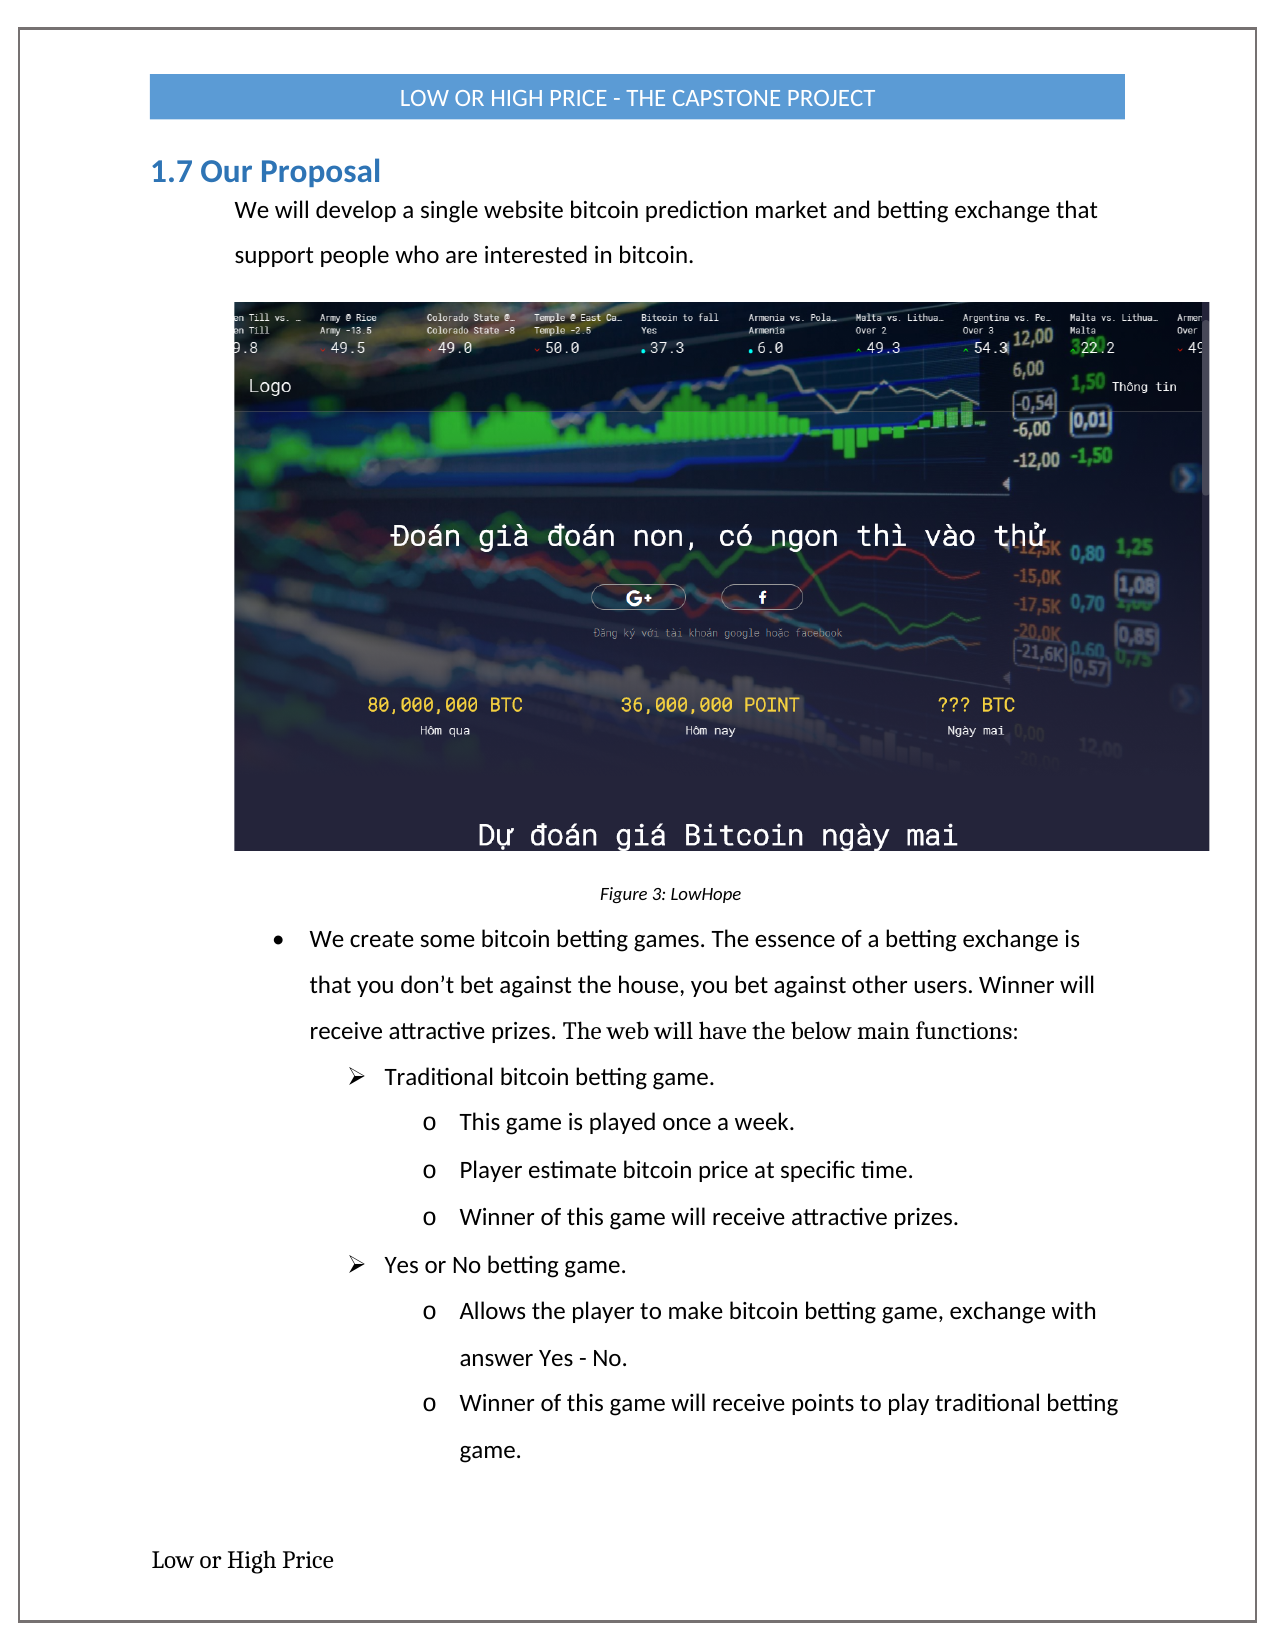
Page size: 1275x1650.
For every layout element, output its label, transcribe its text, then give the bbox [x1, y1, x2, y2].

text We will develop a single website bitcoin prediction market and betting exchange that support people who are interested in bitcoin. [234, 194, 1125, 270]
subtitle 1.7 Our Proposal [150, 150, 1125, 191]
text Figure 3: LowHope [525, 882, 1125, 905]
list Winner of this game will receive attractive prizes. [422, 1202, 1125, 1233]
picture [234, 302, 1210, 851]
list Yes or No betting game. [347, 1249, 1125, 1280]
list We create some bitcoin betting games. The essence of a betting exchange is that you don’t bet against the house, you bet against other users. Winner will receive attractive prizes. The web will have the below main functions: [272, 923, 1125, 1045]
list This game is played once a week. [422, 1106, 1125, 1138]
list Allows the player to make bitcoin betting game, exchange with answer Yes - No. [422, 1295, 1125, 1372]
list Traditional bitcoin betting game. [347, 1061, 1125, 1091]
list Player estimate bitcoin price at specific time. [422, 1154, 1125, 1186]
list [422, 1388, 1125, 1465]
